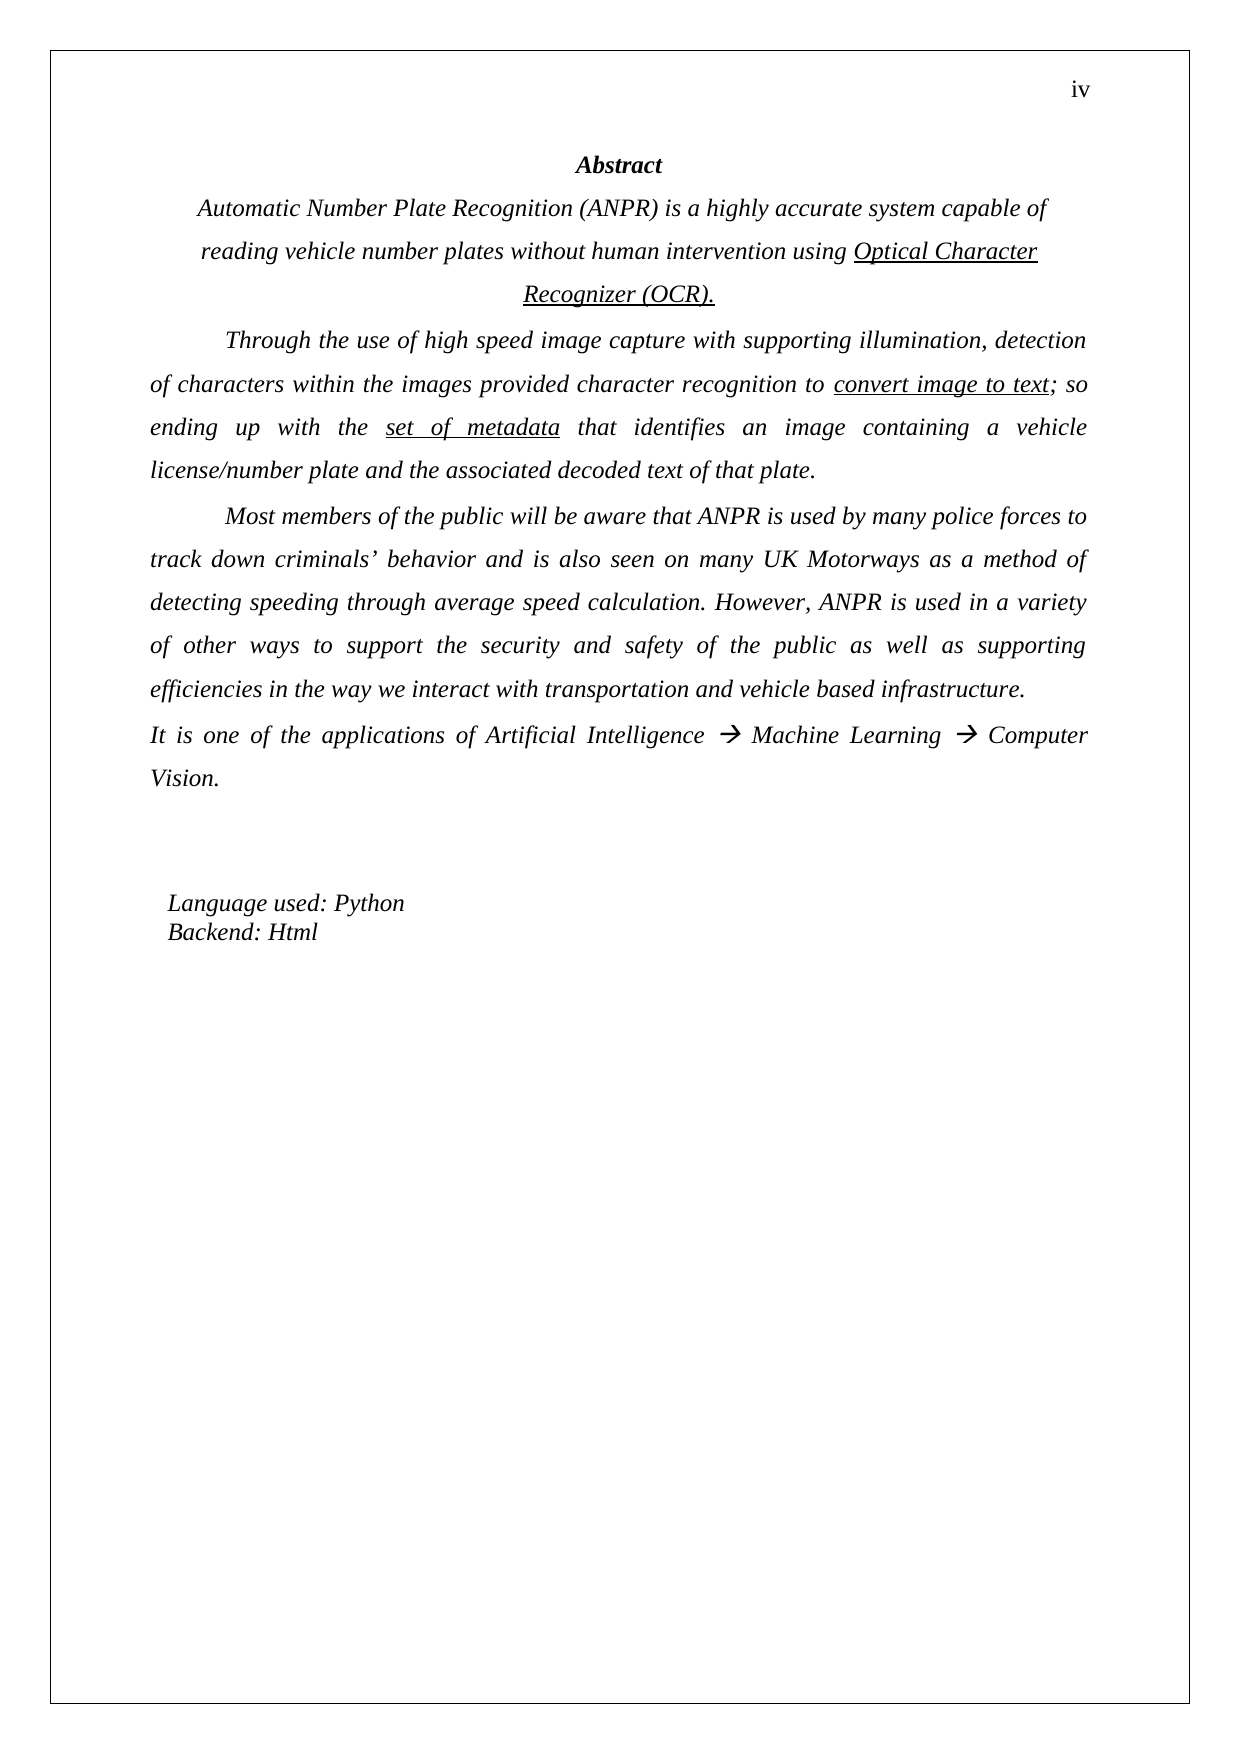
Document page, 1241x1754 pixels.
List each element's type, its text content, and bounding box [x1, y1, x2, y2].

text Abstract Automatic Number Plate Recognition (ANPR) is a highly accurate system capable of reading vehicle number plates without human intervention using Optical Character Recognizer (OCR). [150, 150, 1090, 308]
text Through the use of high speed image capture with supporting illumination, detection of characters within the images provided character recognition to convert image to text; so ending up with the set of metadata that identifies an image containing a vehicle license/number plate and the associated decoded text of that plate. [150, 326, 1090, 484]
text It is one of the applications of Artificial Intelligence Machine Learning Computer Vision. [150, 720, 1090, 792]
text Most members of the public will be aware that ANPR is used by many police forces to track down criminals’ behavior and is also seen on many UK Motorways as a method of detecting speeding through average speed calculation. However, ANPR is used in a variety of other ways to support the security and safety of the public as well as supporting efficiencies in the way we interact with transportation and vehicle based infrastructure. [150, 501, 1090, 702]
